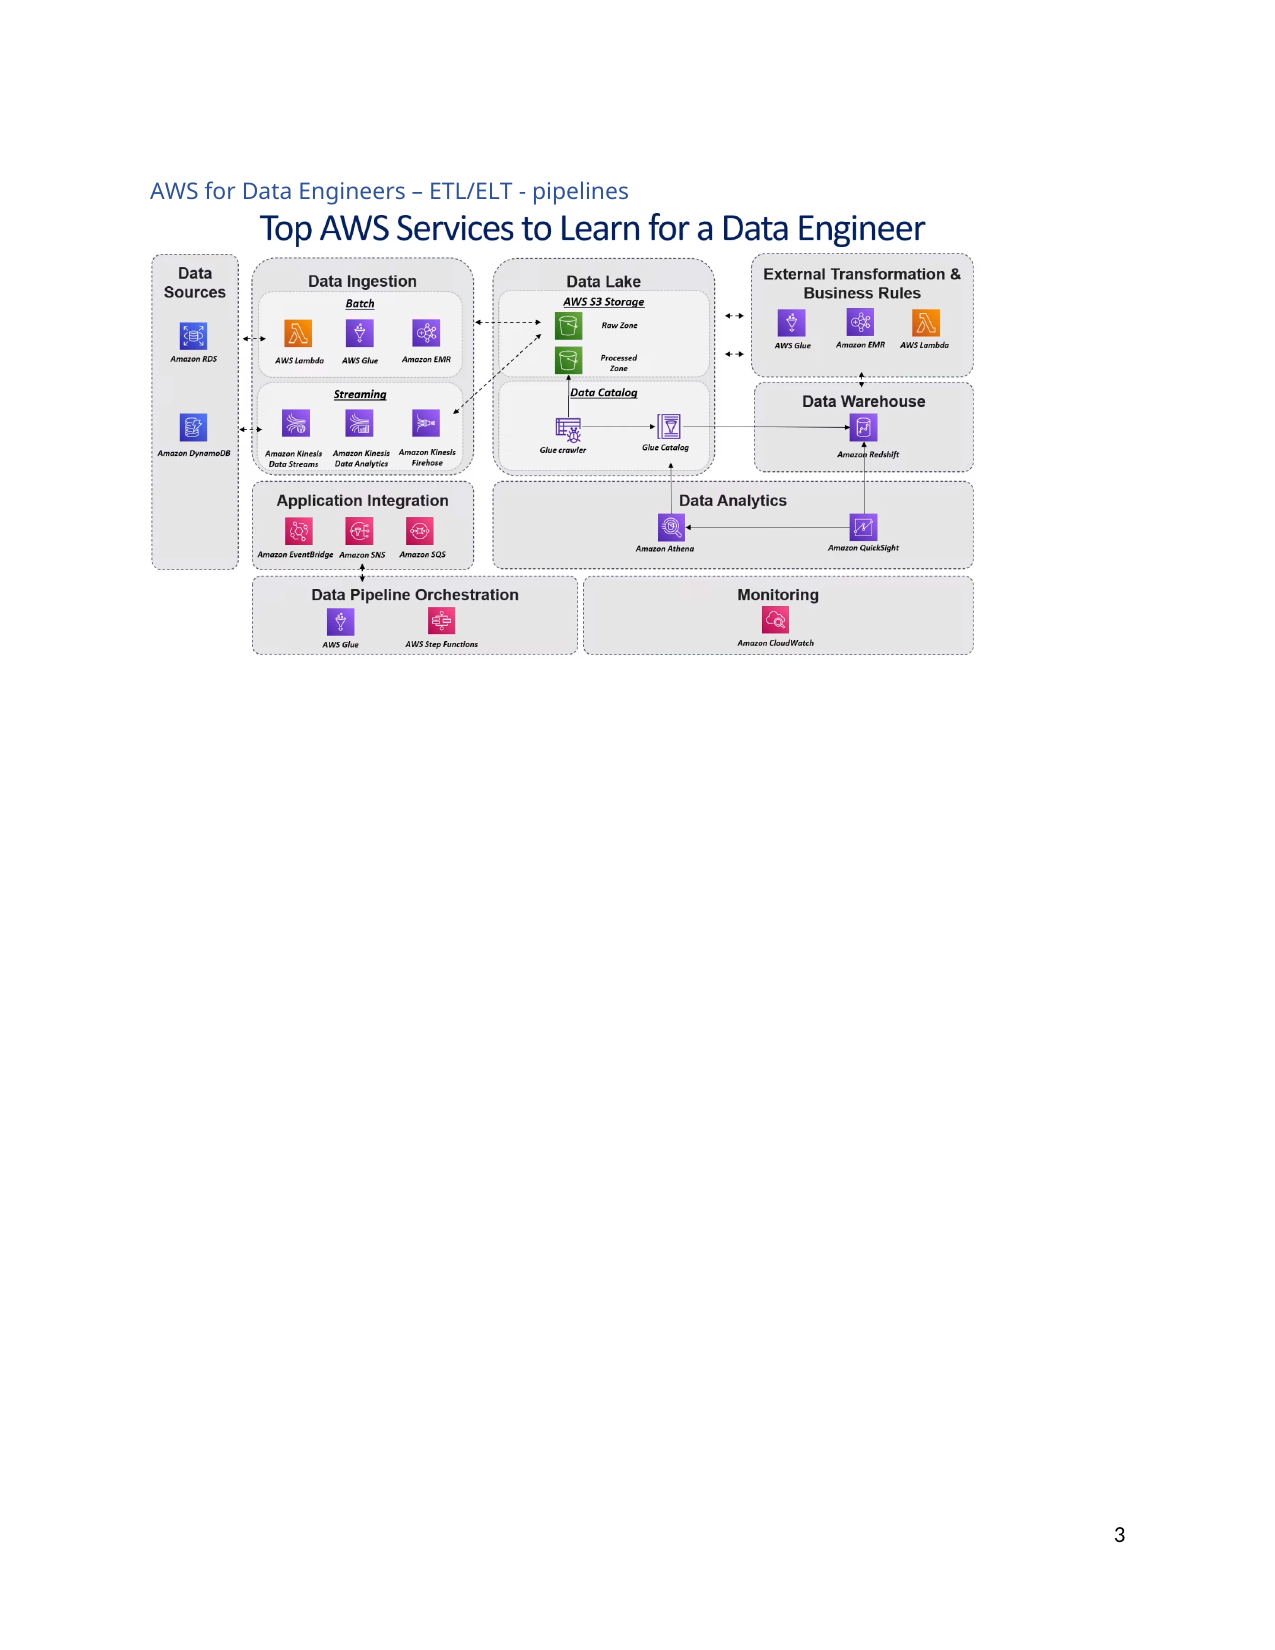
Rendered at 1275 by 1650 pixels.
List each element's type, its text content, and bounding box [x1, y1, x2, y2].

subtitle AWS for Data Engineers – ETL/ELT - pipelines [150, 175, 1125, 206]
picture [150, 208, 981, 660]
